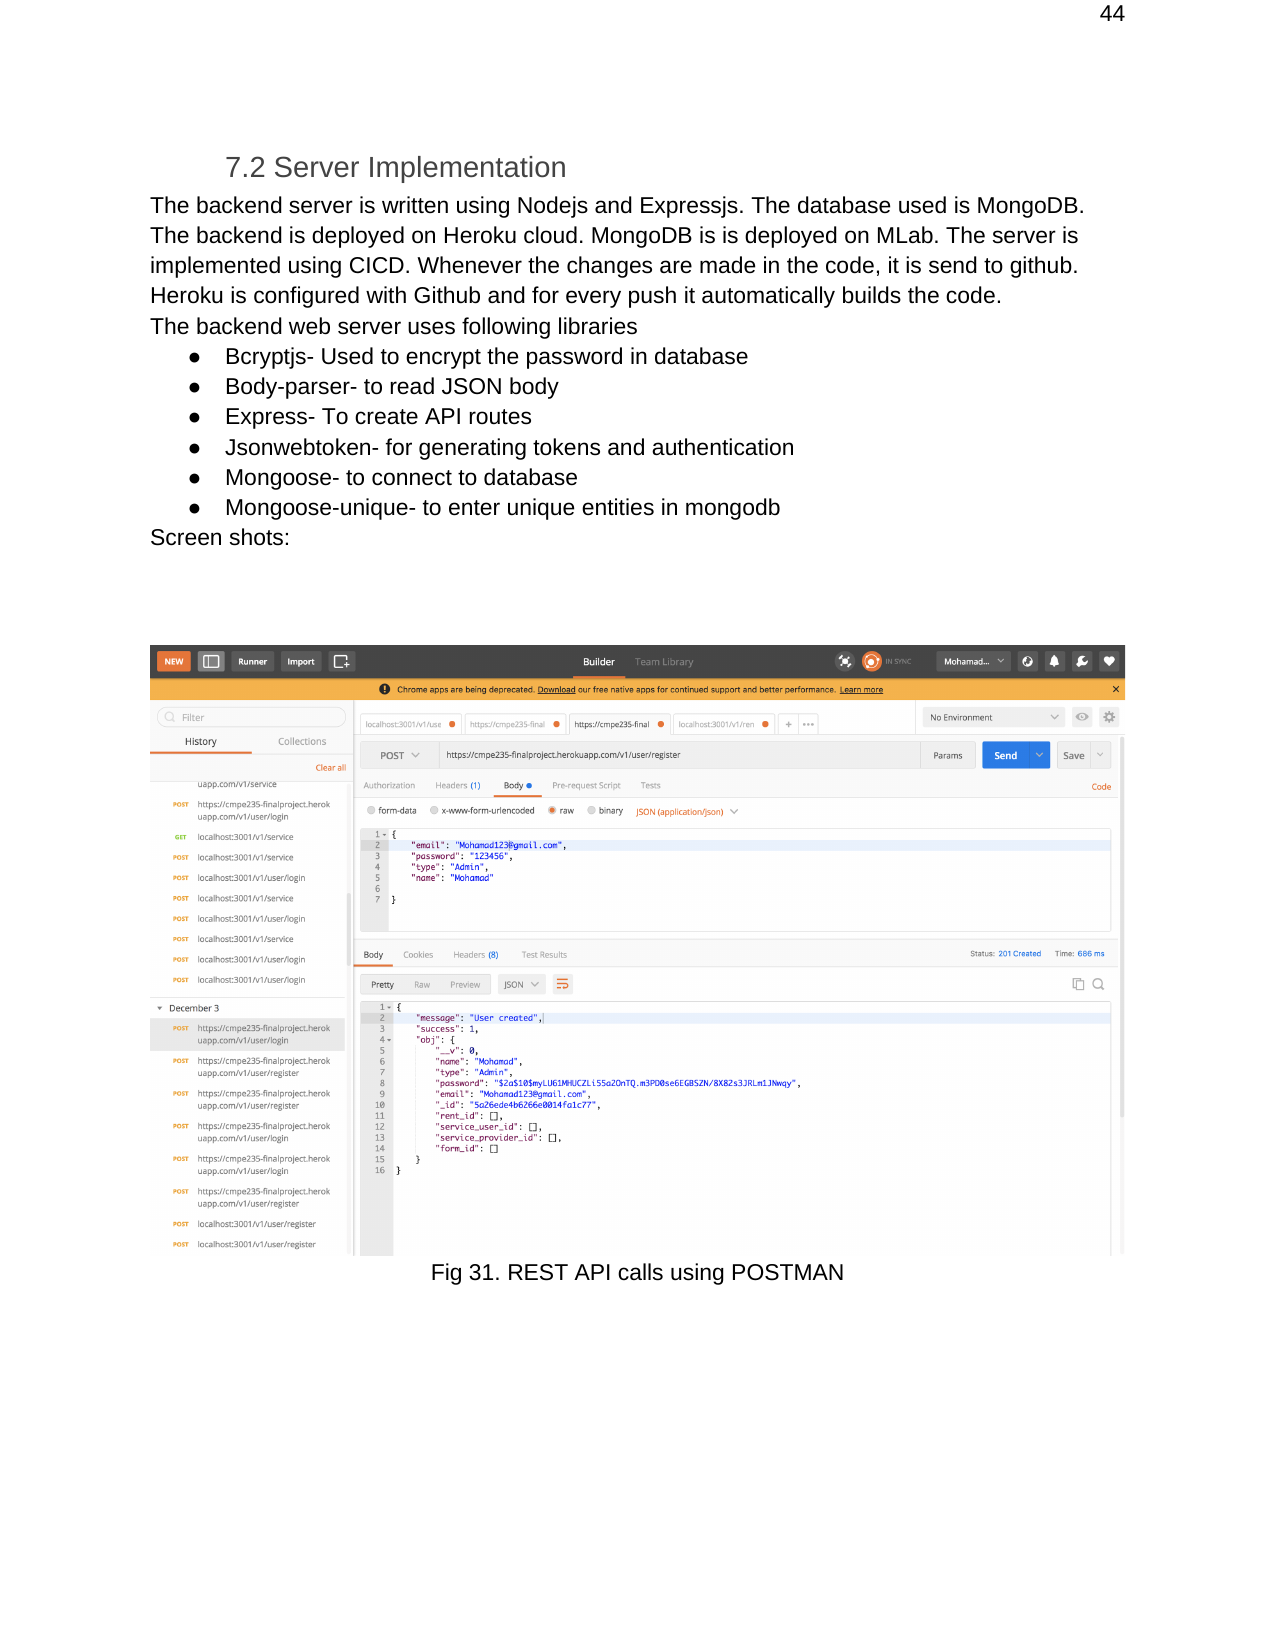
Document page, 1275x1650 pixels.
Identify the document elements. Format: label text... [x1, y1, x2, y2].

list Mongoose- to connect to database [187, 464, 1125, 490]
list Express- To create API routes [187, 403, 1125, 430]
list Mongoose-unique- to enter unique entities in mongodb [187, 494, 1125, 520]
text Fig 31. REST API calls using POSTMAN [150, 1259, 1125, 1286]
text Screen shots: [150, 524, 1125, 551]
list Jsonwebtoken- for generating tokens and authentication [187, 433, 1125, 460]
text The backend server is written using Nodejs and Expressjs. The database used is MongoDB. The backend is deployed on Heroku cloud. MongoDB is is deployed on MLab. The server is implemented using CICD. Whenever the changes are made in the code, it is send to github. Heroku is configured with Github and for every push it automatically builds the code. [150, 192, 1125, 309]
list Body-parser- to read JSON body [187, 373, 1125, 399]
subtitle 7.2 Server Implementation [150, 150, 1125, 183]
list Bcryptjs- Used to encrypt the password in database [187, 343, 1125, 369]
text The backend web server uses following libraries [150, 313, 1125, 339]
picture [150, 645, 1125, 1256]
